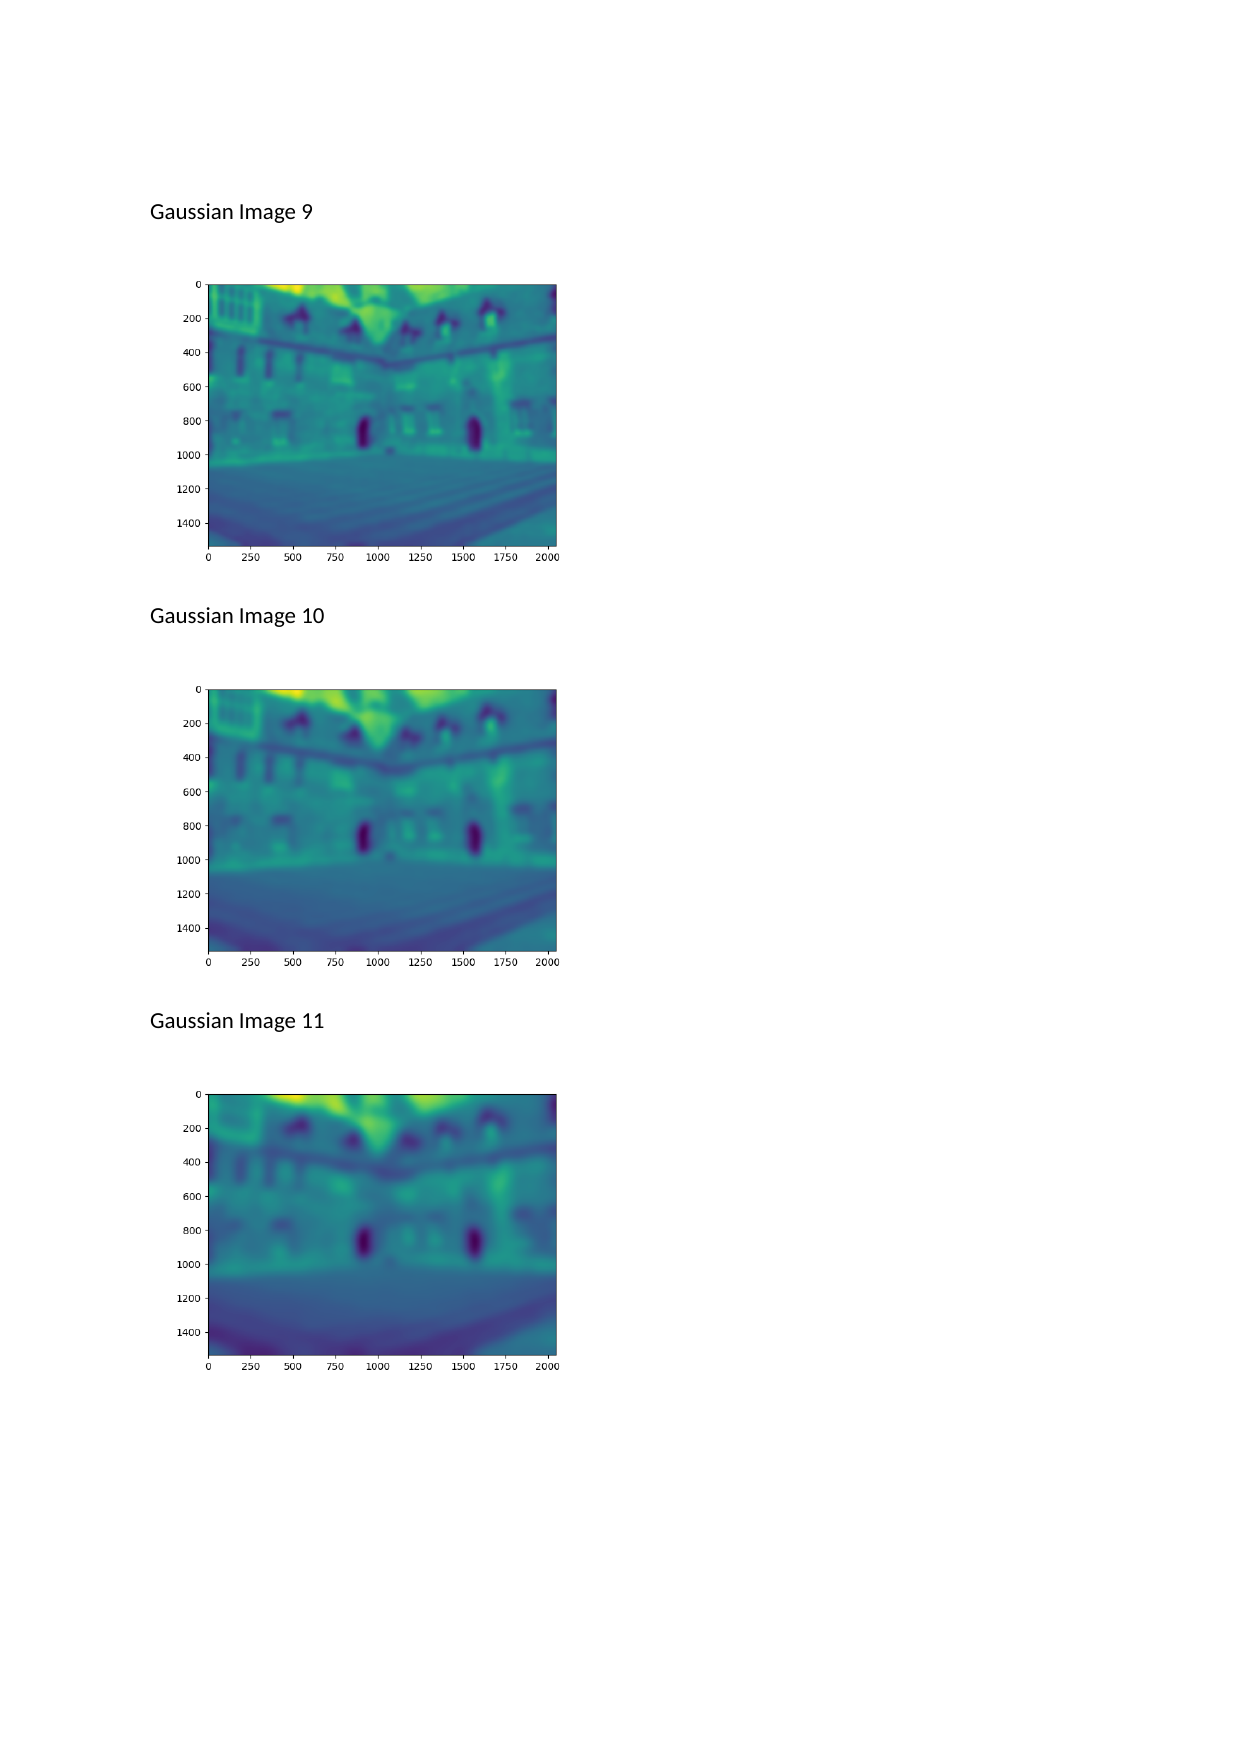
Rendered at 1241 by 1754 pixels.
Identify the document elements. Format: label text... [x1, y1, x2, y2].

text Gaussian Image 9 [150, 197, 1090, 225]
picture [150, 648, 602, 988]
text Gaussian Image 10 [150, 602, 1090, 629]
text Gaussian Image 11 [150, 1006, 1090, 1034]
picture [150, 1053, 602, 1392]
picture [150, 243, 602, 583]
